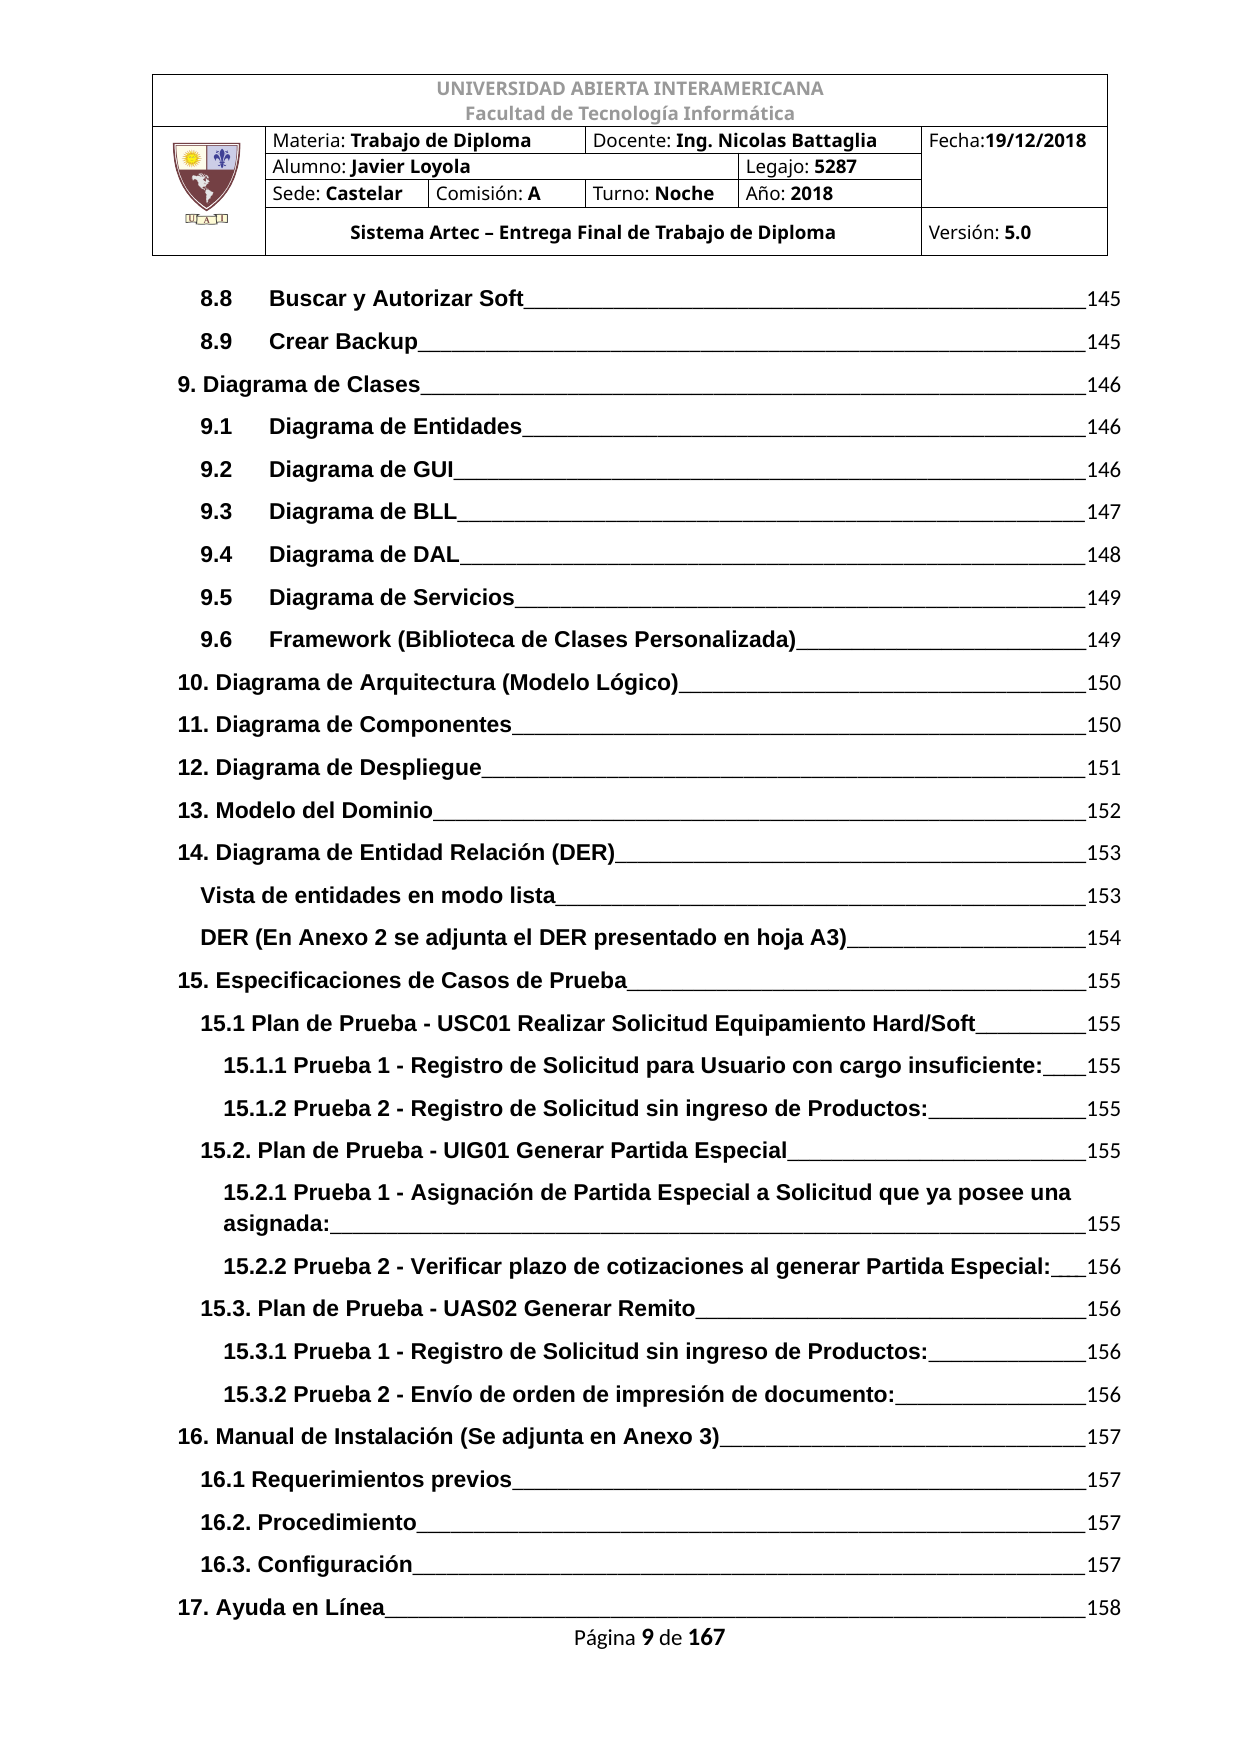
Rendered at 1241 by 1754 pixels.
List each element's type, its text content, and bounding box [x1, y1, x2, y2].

text 16.3. Configuración 157 [200, 1550, 1122, 1578]
text Vista de entidades en modo lista 153 [200, 881, 1122, 909]
text 13. Modelo del Dominio 152 [177, 796, 1122, 824]
text 9.1 Diagrama de Entidades 146 [200, 412, 1122, 440]
text 9. Diagrama de Clases 146 [177, 370, 1122, 398]
text 15.2. Plan de Prueba - UIG01 Generar Partida Especial 155 [200, 1137, 1122, 1164]
text 9.4 Diagrama de DAL 148 [200, 540, 1122, 568]
text 8.8 Buscar y Autorizar Soft 145 [200, 284, 1122, 312]
text 12. Diagrama de Despliegue 151 [177, 753, 1122, 781]
text 10. Diagrama de Arquitectura (Modelo Lógico) 150 [177, 668, 1122, 696]
text 11. Diagrama de Componentes 150 [177, 711, 1122, 738]
text 15.1 Plan de Prueba - USC01 Realizar Solicitud Equipamiento Hard/Soft 155 [200, 1009, 1122, 1037]
text 16.2. Procedimiento 157 [200, 1508, 1122, 1536]
text 14. Diagrama de Entidad Relación (DER) 153 [177, 838, 1122, 866]
picture [157, 136, 257, 228]
text 15.3. Plan de Prueba - UAS02 Generar Remito 156 [200, 1294, 1122, 1323]
text 8.9 Crear Backup 145 [200, 327, 1122, 355]
text 9.3 Diagrama de BLL 147 [200, 497, 1122, 526]
text 15.2.1 Prueba 1 - Asignación de Partida Especial a Solicitud que ya posee una asignada: 155 [223, 1179, 1122, 1237]
text 17. Ayuda en Línea 158 [177, 1593, 1122, 1621]
text 9.2 Diagrama de GUI 146 [200, 455, 1122, 483]
text 16. Manual de Instalación (Se adjunta en Anexo 3) 157 [177, 1422, 1122, 1450]
text 15.1.1 Prueba 1 - Registro de Solicitud para Usuario con cargo insuficiente: 155 [223, 1051, 1122, 1079]
text 15.1.2 Prueba 2 - Registro de Solicitud sin ingreso de Productos: 155 [223, 1094, 1122, 1122]
text 9.5 Diagrama de Servicios 149 [200, 583, 1122, 611]
text DER (En Anexo 2 se adjunta el DER presentado en hoja A3) 154 [200, 923, 1122, 952]
text 16.1 Requerimientos previos 157 [200, 1465, 1122, 1493]
text 15.2.2 Prueba 2 - Verificar plazo de cotizaciones al generar Partida Especial: 156 [223, 1252, 1122, 1280]
text 15.3.1 Prueba 1 - Registro de Solicitud sin ingreso de Productos: 156 [223, 1337, 1122, 1365]
text 15.3.2 Prueba 2 - Envío de orden de impresión de documento: 156 [223, 1380, 1122, 1408]
text 15. Especificaciones de Casos de Prueba 155 [177, 966, 1122, 994]
text 9.6 Framework (Biblioteca de Clases Personalizada) 149 [200, 625, 1122, 653]
